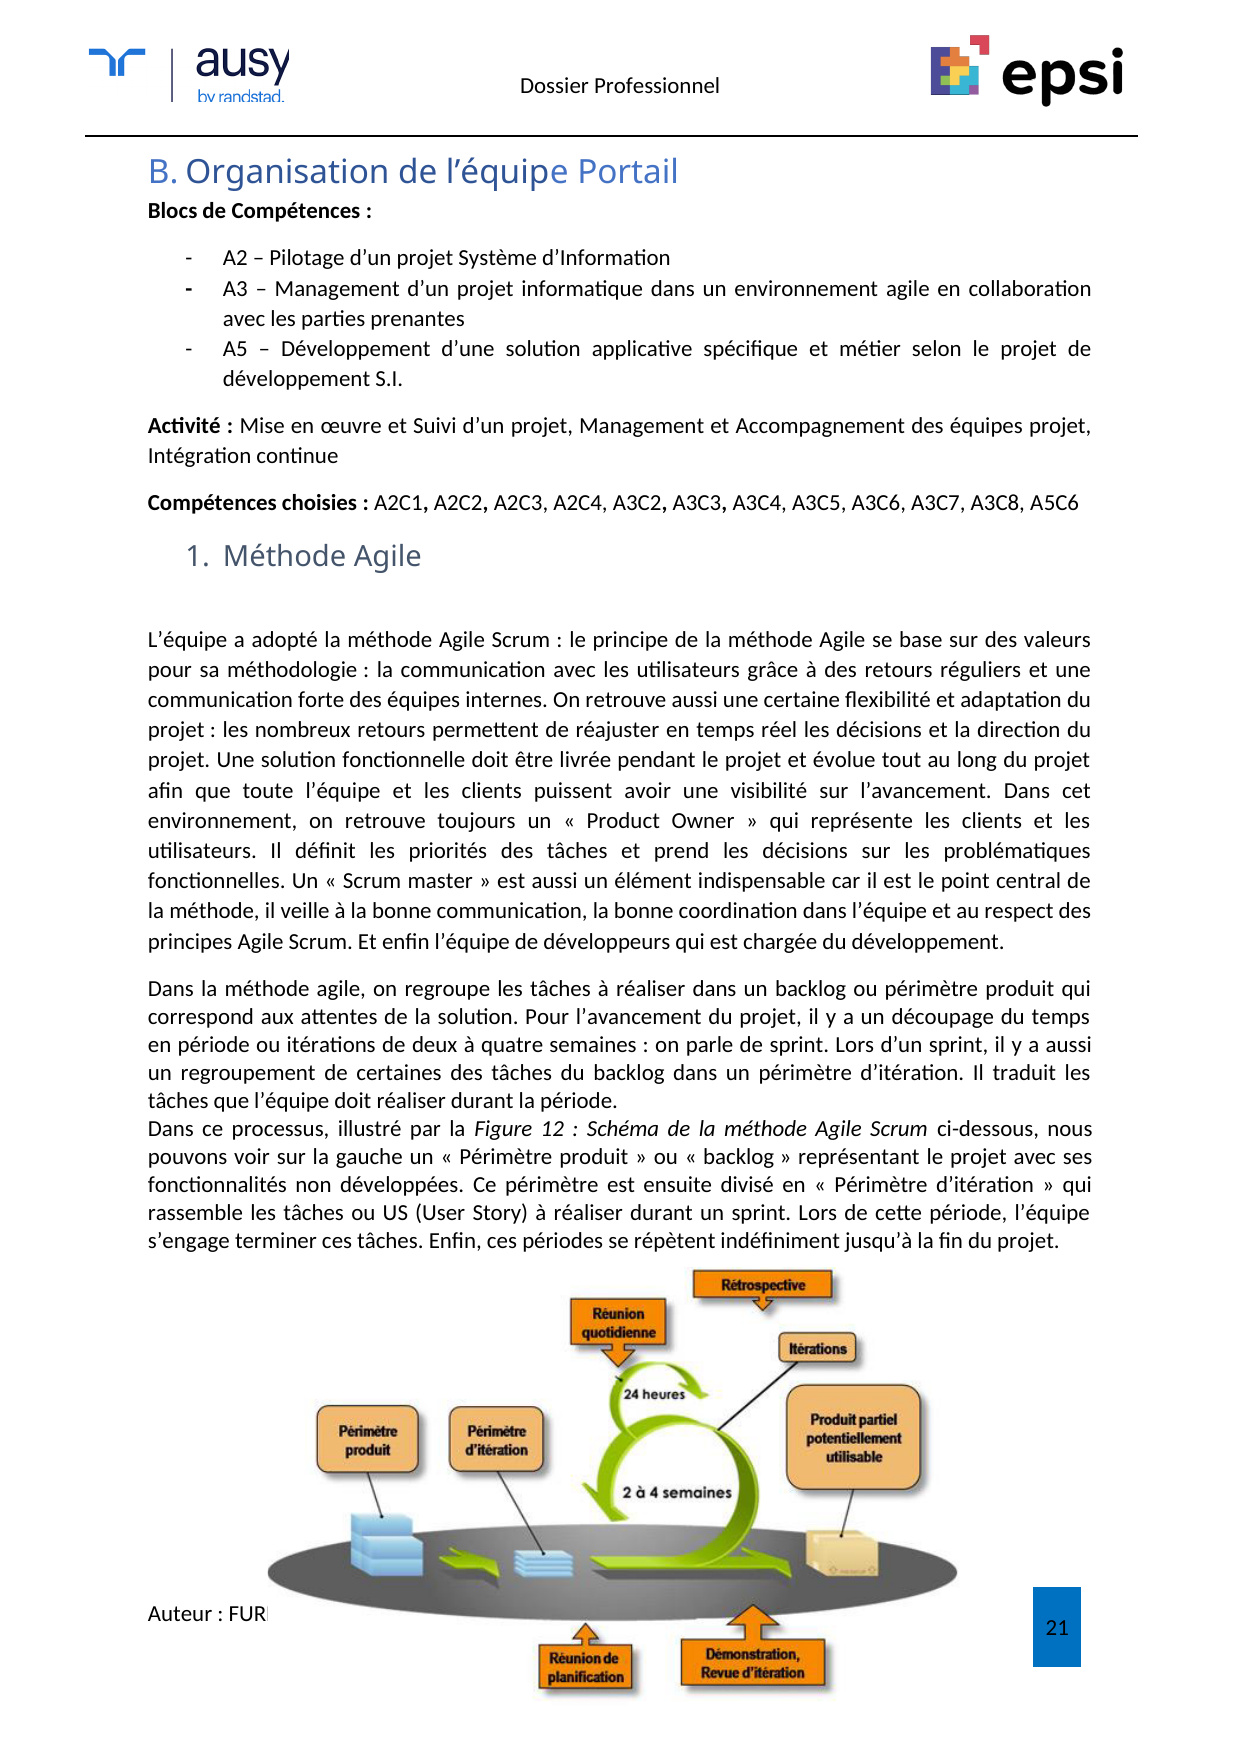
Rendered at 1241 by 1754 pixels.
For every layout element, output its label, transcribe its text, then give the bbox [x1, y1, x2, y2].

subtitle Méthode Agile adoptée par l’équipe Portail [185, 1466, 1093, 1506]
text La fin des sprints est souvent synonyme de livraison de la version puisque les clients doivent voir l’évolution du produit afin de faire part de leurs retours, tout au long du projet. [148, 1342, 1093, 1400]
text Un sprint commence par une première réunion c’est le sprint planning : l’ensemble de l’équipe du projet planifie, définit et présente le périmètre d’itération. D’autre part, tous les jours un « Daily Meeting » est mis en place pour rendre compte de l’avancement des tâches. Chaque membre de l’équipe évoque les tâches qu’il a réalisé, les problèmes éventuellement rencontrés et les tâches qu’il fera dans la journée. Deux réunions concluent chaque période : la « Review d’itération » et la « Rétrospective ». La première permet de faire une démonstration des ajouts du sprint et de présenter le résultat à tous, et notamment à l’équipe validant les ajouts. La seconde est un retour sur le sprint qui vient d’avoir lieu afin que chacun fasse un bilan. C’est également un moment où il est possible de dialoguer sur des éléments de la méthode, des façons de travailler, de communiquer, d’échanger… dans le but d’améliorer l’efficacité de l’équipe. [148, 950, 1093, 1230]
picture [88, 48, 289, 102]
text Dans ce processus, illustré par la Figure 12 : Schéma de la méthode Agile Scrum ci-dessous, nous pouvons voir sur la gauche un « Périmètre produit » ou « backlog » représentant le projet avec ses fonctionnalités non développées. Ce périmètre est ensuite divisé en « Périmètre d’itération » qui rassemble les tâches ou US (User Story) à réaliser durant un sprint. Lors de cette période, l’équipe s’engage terminer ces tâches. Enfin, ces périodes se répètent indéfiniment jusqu’à la fin du projet. [148, 288, 1093, 428]
text Il existe également une réunion dite « poker planning » dont le but est d’évaluer l’effort de chaque tâche à accomplir. Elle est primordiale pour définir le périmètre d’un sprint. Elle regroupe l’ensemble de l’équipe scrum et c’est un moment d’échange afin de bien comprendre les enjeux de la tâche. [148, 1230, 1093, 1314]
text Dans la méthode agile, on regroupe les tâches à réaliser dans un backlog ou périmètre produit qui correspond aux attentes de la solution. Pour l’avancement du projet, il y a un découpage du temps en période ou itérations de deux à quatre semaines : on parle de sprint. Lors d’un sprint, il y a aussi un regroupement de certaines des tâches du backlog dans un périmètre d’itération. Il traduit les tâches que l’équipe doit réaliser durant la période. [148, 148, 1093, 288]
text Source : https://all-it-network.com/methode-agile/ [148, 428, 1093, 950]
